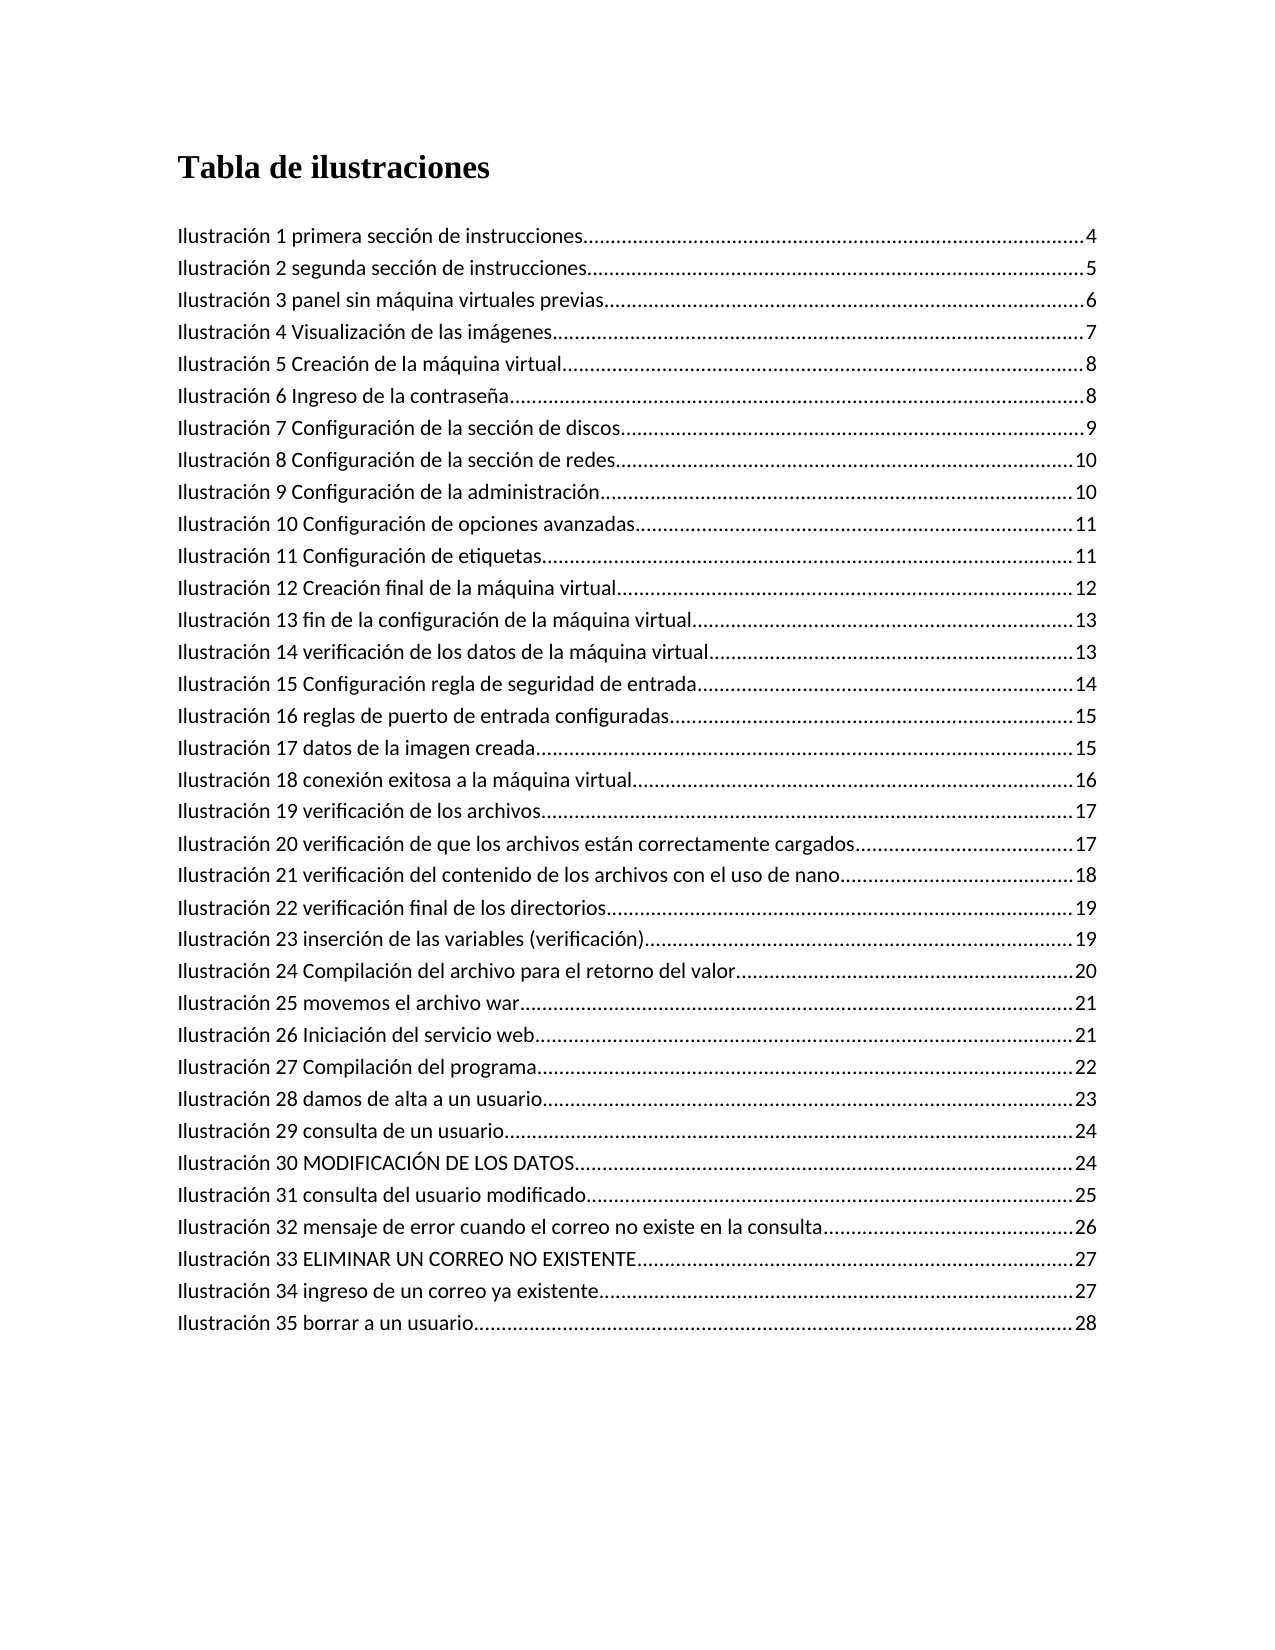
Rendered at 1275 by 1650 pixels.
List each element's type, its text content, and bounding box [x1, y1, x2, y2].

subtitle Tabla de ilustraciones [177, 148, 1098, 186]
text Ilustración 15 Configuración regla de seguridad de entrada 14 [177, 670, 1098, 696]
text Ilustración 31 consulta del usuario modificado 25 [177, 1181, 1098, 1208]
text Ilustración 30 MODIFICACIÓN DE LOS DATOS 24 [177, 1149, 1098, 1176]
text Ilustración 21 verificación del contenido de los archivos con el uso de nano 18 [177, 862, 1098, 888]
text Ilustración 20 verificación de que los archivos están correctamente cargados 17 [177, 830, 1098, 856]
text Ilustración 18 conexión exitosa a la máquina virtual 16 [177, 766, 1098, 792]
text Ilustración 13 fin de la configuración de la máquina virtual 13 [177, 606, 1098, 632]
text Ilustración 9 Configuración de la administración 10 [177, 478, 1098, 504]
text Ilustración 7 Configuración de la sección de discos 9 [177, 414, 1098, 441]
text Ilustración 19 verificación de los archivos 17 [177, 798, 1098, 824]
text Ilustración 8 Configuración de la sección de redes 10 [177, 446, 1098, 473]
text Ilustración 22 verificación final de los directorios 19 [177, 894, 1098, 920]
text Ilustración 14 verificación de los datos de la máquina virtual 13 [177, 638, 1098, 664]
text Ilustración 6 Ingreso de la contraseña 8 [177, 382, 1098, 409]
text Ilustración 2 segunda sección de instrucciones 5 [177, 254, 1098, 281]
text Ilustración 4 Visualización de las imágenes 7 [177, 318, 1098, 345]
text Ilustración 3 panel sin máquina virtuales previas 6 [177, 286, 1098, 313]
text Ilustración 27 Compilación del programa 22 [177, 1053, 1098, 1080]
text Ilustración 16 reglas de puerto de entrada configuradas 15 [177, 702, 1098, 728]
text Ilustración 26 Iniciación del servicio web 21 [177, 1022, 1098, 1048]
text Ilustración 33 ELIMINAR UN CORREO NO EXISTENTE 27 [177, 1245, 1098, 1272]
text Ilustración 11 Configuración de etiquetas 11 [177, 542, 1098, 568]
text Ilustración 29 consulta de un usuario 24 [177, 1117, 1098, 1144]
text Ilustración 35 borrar a un usuario 28 [177, 1309, 1098, 1336]
text Ilustración 5 Creación de la máquina virtual 8 [177, 350, 1098, 377]
text Ilustración 32 mensaje de error cuando el correo no existe en la consulta 26 [177, 1213, 1098, 1240]
text Ilustración 10 Configuración de opciones avanzadas 11 [177, 510, 1098, 537]
text Ilustración 12 Creación final de la máquina virtual 12 [177, 574, 1098, 601]
text Ilustración 28 damos de alta a un usuario 23 [177, 1086, 1098, 1112]
text Ilustración 25 movemos el archivo war 21 [177, 989, 1098, 1016]
text Ilustración 17 datos de la imagen creada 15 [177, 734, 1098, 760]
text Ilustración 34 ingreso de un correo ya existente 27 [177, 1277, 1098, 1304]
text Ilustración 1 primera sección de instrucciones. 4 [177, 222, 1098, 249]
text Ilustración 24 Compilación del archivo para el retorno del valor. 20 [177, 958, 1098, 984]
text Ilustración 23 inserción de las variables (verificación) 19 [177, 926, 1098, 952]
